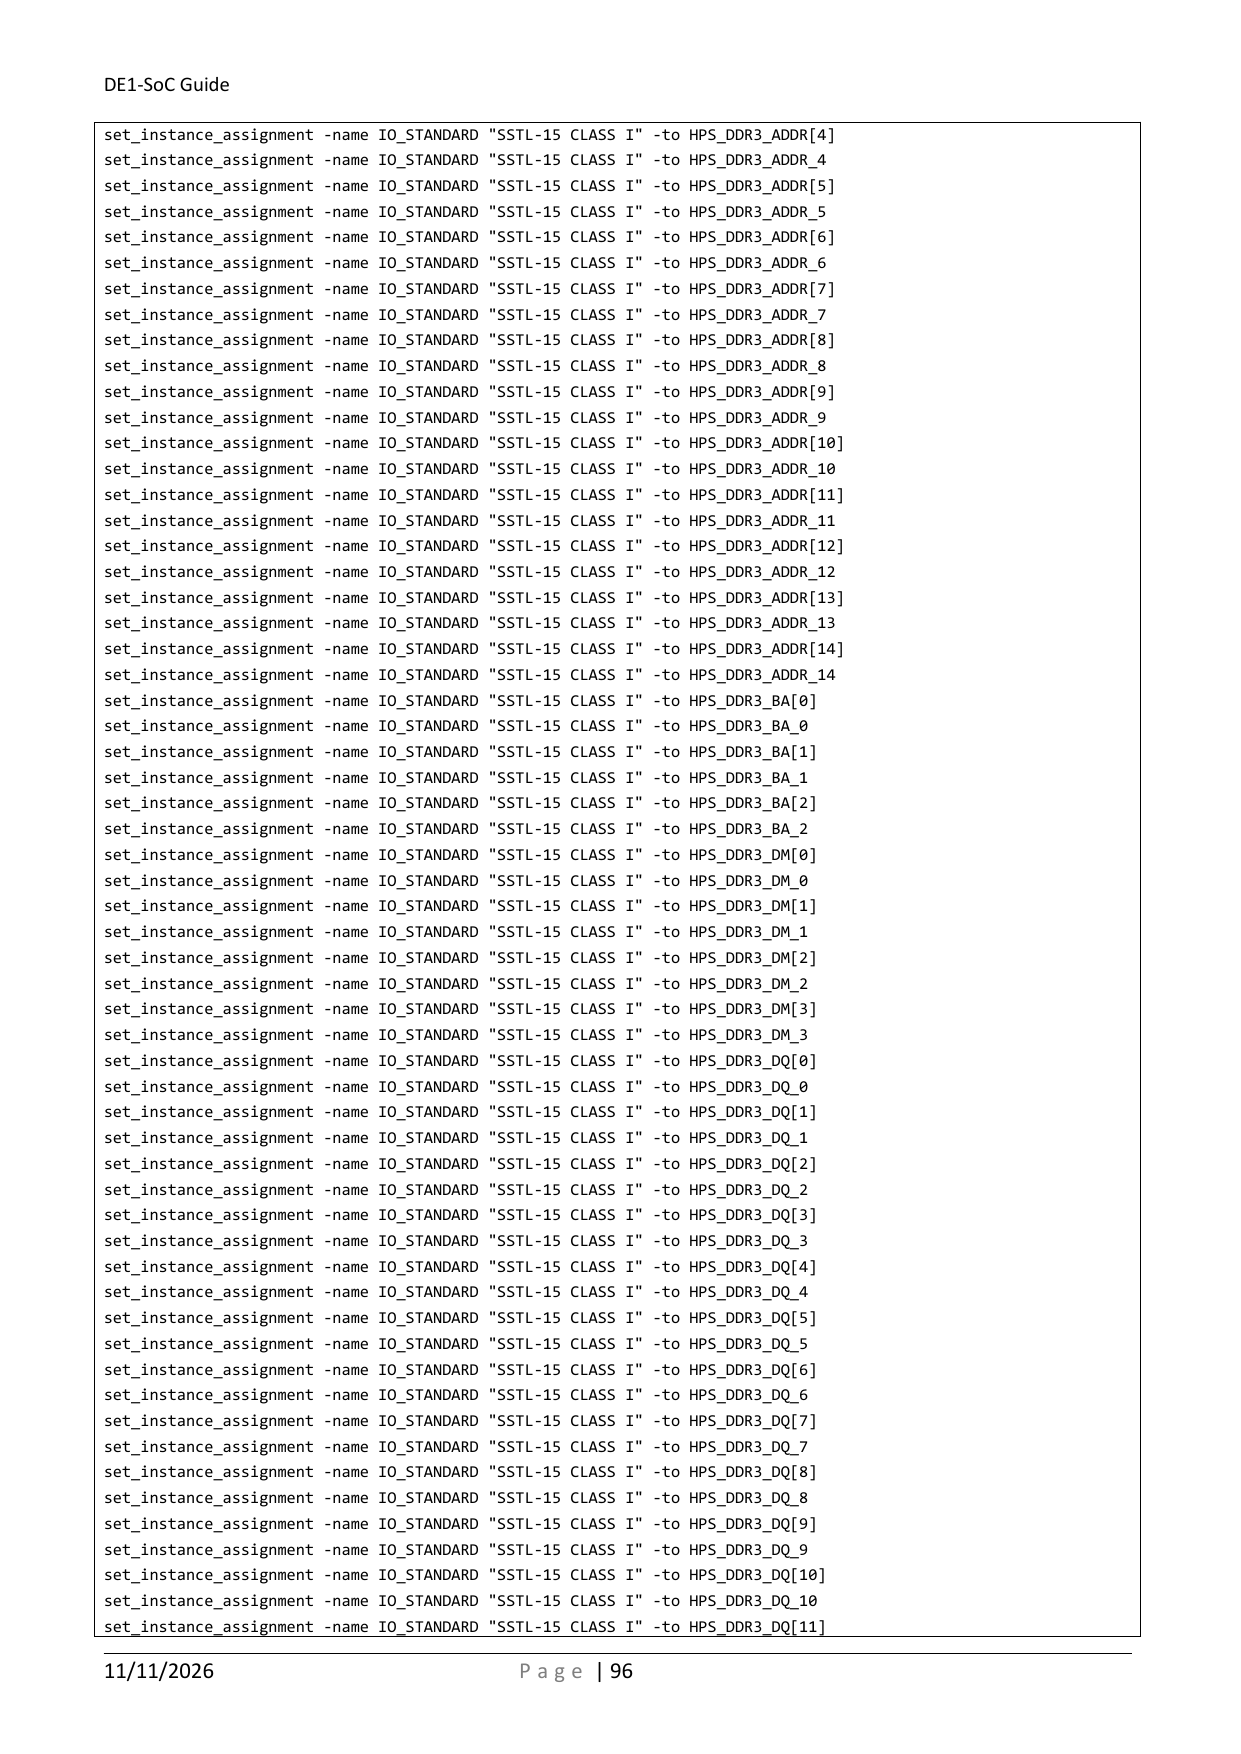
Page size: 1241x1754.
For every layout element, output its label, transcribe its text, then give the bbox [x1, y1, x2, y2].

text set_instance_assignment -name IO_STANDARD "SSTL-15 CLASS I" -to HPS_DDR3_DQ_5 [95, 1331, 1140, 1353]
text set_instance_assignment -name IO_STANDARD "SSTL-15 CLASS I" -to HPS_DDR3_DM[1] [95, 893, 1140, 916]
text set_instance_assignment -name IO_STANDARD "SSTL-15 CLASS I" -to HPS_DDR3_DQ_1 [95, 1125, 1140, 1148]
text set_instance_assignment -name IO_STANDARD "SSTL-15 CLASS I" -to HPS_DDR3_ADDR_4 [95, 147, 1140, 170]
text set_instance_assignment -name IO_STANDARD "SSTL-15 CLASS I" -to HPS_DDR3_ADDR_10 [95, 456, 1140, 479]
text set_instance_assignment -name IO_STANDARD "SSTL-15 CLASS I" -to HPS_DDR3_DM[2] [95, 945, 1140, 968]
text set_instance_assignment -name IO_STANDARD "SSTL-15 CLASS I" -to HPS_DDR3_ADDR_13 [95, 611, 1140, 633]
text set_instance_assignment -name IO_STANDARD "SSTL-15 CLASS I" -to HPS_DDR3_ADDR[11] [95, 482, 1140, 504]
text set_instance_assignment -name IO_STANDARD "SSTL-15 CLASS I" -to HPS_DDR3_DQ_9 [95, 1537, 1140, 1559]
text set_instance_assignment -name IO_STANDARD "SSTL-15 CLASS I" -to HPS_DDR3_DQ[0] [95, 1048, 1140, 1071]
text set_instance_assignment -name IO_STANDARD "SSTL-15 CLASS I" -to HPS_DDR3_ADDR_12 [95, 559, 1140, 582]
text set_instance_assignment -name IO_STANDARD "SSTL-15 CLASS I" -to HPS_DDR3_ADDR_14 [95, 662, 1140, 684]
text set_instance_assignment -name IO_STANDARD "SSTL-15 CLASS I" -to HPS_DDR3_DQ[3] [95, 1202, 1140, 1225]
text set_instance_assignment -name IO_STANDARD "SSTL-15 CLASS I" -to HPS_DDR3_BA_0 [95, 713, 1140, 736]
text set_instance_assignment -name IO_STANDARD "SSTL-15 CLASS I" -to HPS_DDR3_ADDR[10] [95, 430, 1140, 453]
text set_instance_assignment -name IO_STANDARD "SSTL-15 CLASS I" -to HPS_DDR3_DM_3 [95, 1022, 1140, 1045]
text set_instance_assignment -name IO_STANDARD "SSTL-15 CLASS I" -to HPS_DDR3_BA_2 [95, 816, 1140, 839]
text set_instance_assignment -name IO_STANDARD "SSTL-15 CLASS I" -to HPS_DDR3_ADDR[4] [95, 123, 1140, 144]
text set_instance_assignment -name IO_STANDARD "SSTL-15 CLASS I" -to HPS_DDR3_BA_1 [95, 765, 1140, 787]
text set_instance_assignment -name IO_STANDARD "SSTL-15 CLASS I" -to HPS_DDR3_DQ[4] [95, 1254, 1140, 1276]
text set_instance_assignment -name IO_STANDARD "SSTL-15 CLASS I" -to HPS_DDR3_ADDR_6 [95, 250, 1140, 273]
text set_instance_assignment -name IO_STANDARD "SSTL-15 CLASS I" -to HPS_DDR3_ADDR[7] [95, 276, 1140, 299]
text set_instance_assignment -name IO_STANDARD "SSTL-15 CLASS I" -to HPS_DDR3_DQ_2 [95, 1177, 1140, 1199]
text set_instance_assignment -name IO_STANDARD "SSTL-15 CLASS I" -to HPS_DDR3_ADDR[12] [95, 533, 1140, 556]
text set_instance_assignment -name IO_STANDARD "SSTL-15 CLASS I" -to HPS_DDR3_ADDR[13] [95, 585, 1140, 607]
text set_instance_assignment -name IO_STANDARD "SSTL-15 CLASS I" -to HPS_DDR3_DQ[6] [95, 1357, 1140, 1379]
text set_instance_assignment -name IO_STANDARD "SSTL-15 CLASS I" -to HPS_DDR3_ADDR_5 [95, 199, 1140, 221]
text set_instance_assignment -name IO_STANDARD "SSTL-15 CLASS I" -to HPS_DDR3_DM[0] [95, 842, 1140, 865]
text set_instance_assignment -name IO_STANDARD "SSTL-15 CLASS I" -to HPS_DDR3_DQ[11] [95, 1614, 1140, 1636]
text set_instance_assignment -name IO_STANDARD "SSTL-15 CLASS I" -to HPS_DDR3_ADDR[14] [95, 636, 1140, 659]
text set_instance_assignment -name IO_STANDARD "SSTL-15 CLASS I" -to HPS_DDR3_DQ[8] [95, 1459, 1140, 1482]
text set_instance_assignment -name IO_STANDARD "SSTL-15 CLASS I" -to HPS_DDR3_DQ[2] [95, 1151, 1140, 1173]
text set_instance_assignment -name IO_STANDARD "SSTL-15 CLASS I" -to HPS_DDR3_DQ_8 [95, 1485, 1140, 1508]
text set_instance_assignment -name IO_STANDARD "SSTL-15 CLASS I" -to HPS_DDR3_DQ[10] [95, 1562, 1140, 1585]
text set_instance_assignment -name IO_STANDARD "SSTL-15 CLASS I" -to HPS_DDR3_BA[0] [95, 688, 1140, 710]
text set_instance_assignment -name IO_STANDARD "SSTL-15 CLASS I" -to HPS_DDR3_ADDR_9 [95, 405, 1140, 427]
text set_instance_assignment -name IO_STANDARD "SSTL-15 CLASS I" -to HPS_DDR3_DQ[7] [95, 1408, 1140, 1431]
text set_instance_assignment -name IO_STANDARD "SSTL-15 CLASS I" -to HPS_DDR3_DQ[9] [95, 1511, 1140, 1534]
text set_instance_assignment -name IO_STANDARD "SSTL-15 CLASS I" -to HPS_DDR3_DQ_7 [95, 1434, 1140, 1456]
text set_instance_assignment -name IO_STANDARD "SSTL-15 CLASS I" -to HPS_DDR3_BA[2] [95, 791, 1140, 813]
text set_instance_assignment -name IO_STANDARD "SSTL-15 CLASS I" -to HPS_DDR3_DQ_0 [95, 1074, 1140, 1096]
text set_instance_assignment -name IO_STANDARD "SSTL-15 CLASS I" -to HPS_DDR3_DM_1 [95, 919, 1140, 942]
text set_instance_assignment -name IO_STANDARD "SSTL-15 CLASS I" -to HPS_DDR3_DQ_6 [95, 1382, 1140, 1405]
text set_instance_assignment -name IO_STANDARD "SSTL-15 CLASS I" -to HPS_DDR3_DQ[5] [95, 1305, 1140, 1328]
text set_instance_assignment -name IO_STANDARD "SSTL-15 CLASS I" -to HPS_DDR3_ADDR_8 [95, 353, 1140, 376]
text set_instance_assignment -name IO_STANDARD "SSTL-15 CLASS I" -to HPS_DDR3_ADDR[6] [95, 224, 1140, 247]
text set_instance_assignment -name IO_STANDARD "SSTL-15 CLASS I" -to HPS_DDR3_DM_2 [95, 971, 1140, 993]
text set_instance_assignment -name IO_STANDARD "SSTL-15 CLASS I" -to HPS_DDR3_ADDR[5] [95, 173, 1140, 196]
text set_instance_assignment -name IO_STANDARD "SSTL-15 CLASS I" -to HPS_DDR3_ADDR[9] [95, 379, 1140, 402]
text set_instance_assignment -name IO_STANDARD "SSTL-15 CLASS I" -to HPS_DDR3_DQ[1] [95, 1099, 1140, 1122]
text set_instance_assignment -name IO_STANDARD "SSTL-15 CLASS I" -to HPS_DDR3_DQ_10 [95, 1588, 1140, 1611]
text set_instance_assignment -name IO_STANDARD "SSTL-15 CLASS I" -to HPS_DDR3_ADDR[8] [95, 327, 1140, 350]
text set_instance_assignment -name IO_STANDARD "SSTL-15 CLASS I" -to HPS_DDR3_DQ_3 [95, 1228, 1140, 1251]
text set_instance_assignment -name IO_STANDARD "SSTL-15 CLASS I" -to HPS_DDR3_ADDR_11 [95, 508, 1140, 530]
text set_instance_assignment -name IO_STANDARD "SSTL-15 CLASS I" -to HPS_DDR3_DQ_4 [95, 1279, 1140, 1302]
text set_instance_assignment -name IO_STANDARD "SSTL-15 CLASS I" -to HPS_DDR3_DM_0 [95, 868, 1140, 890]
text set_instance_assignment -name IO_STANDARD "SSTL-15 CLASS I" -to HPS_DDR3_DM[3] [95, 996, 1140, 1019]
text set_instance_assignment -name IO_STANDARD "SSTL-15 CLASS I" -to HPS_DDR3_BA[1] [95, 739, 1140, 762]
text set_instance_assignment -name IO_STANDARD "SSTL-15 CLASS I" -to HPS_DDR3_ADDR_7 [95, 302, 1140, 324]
